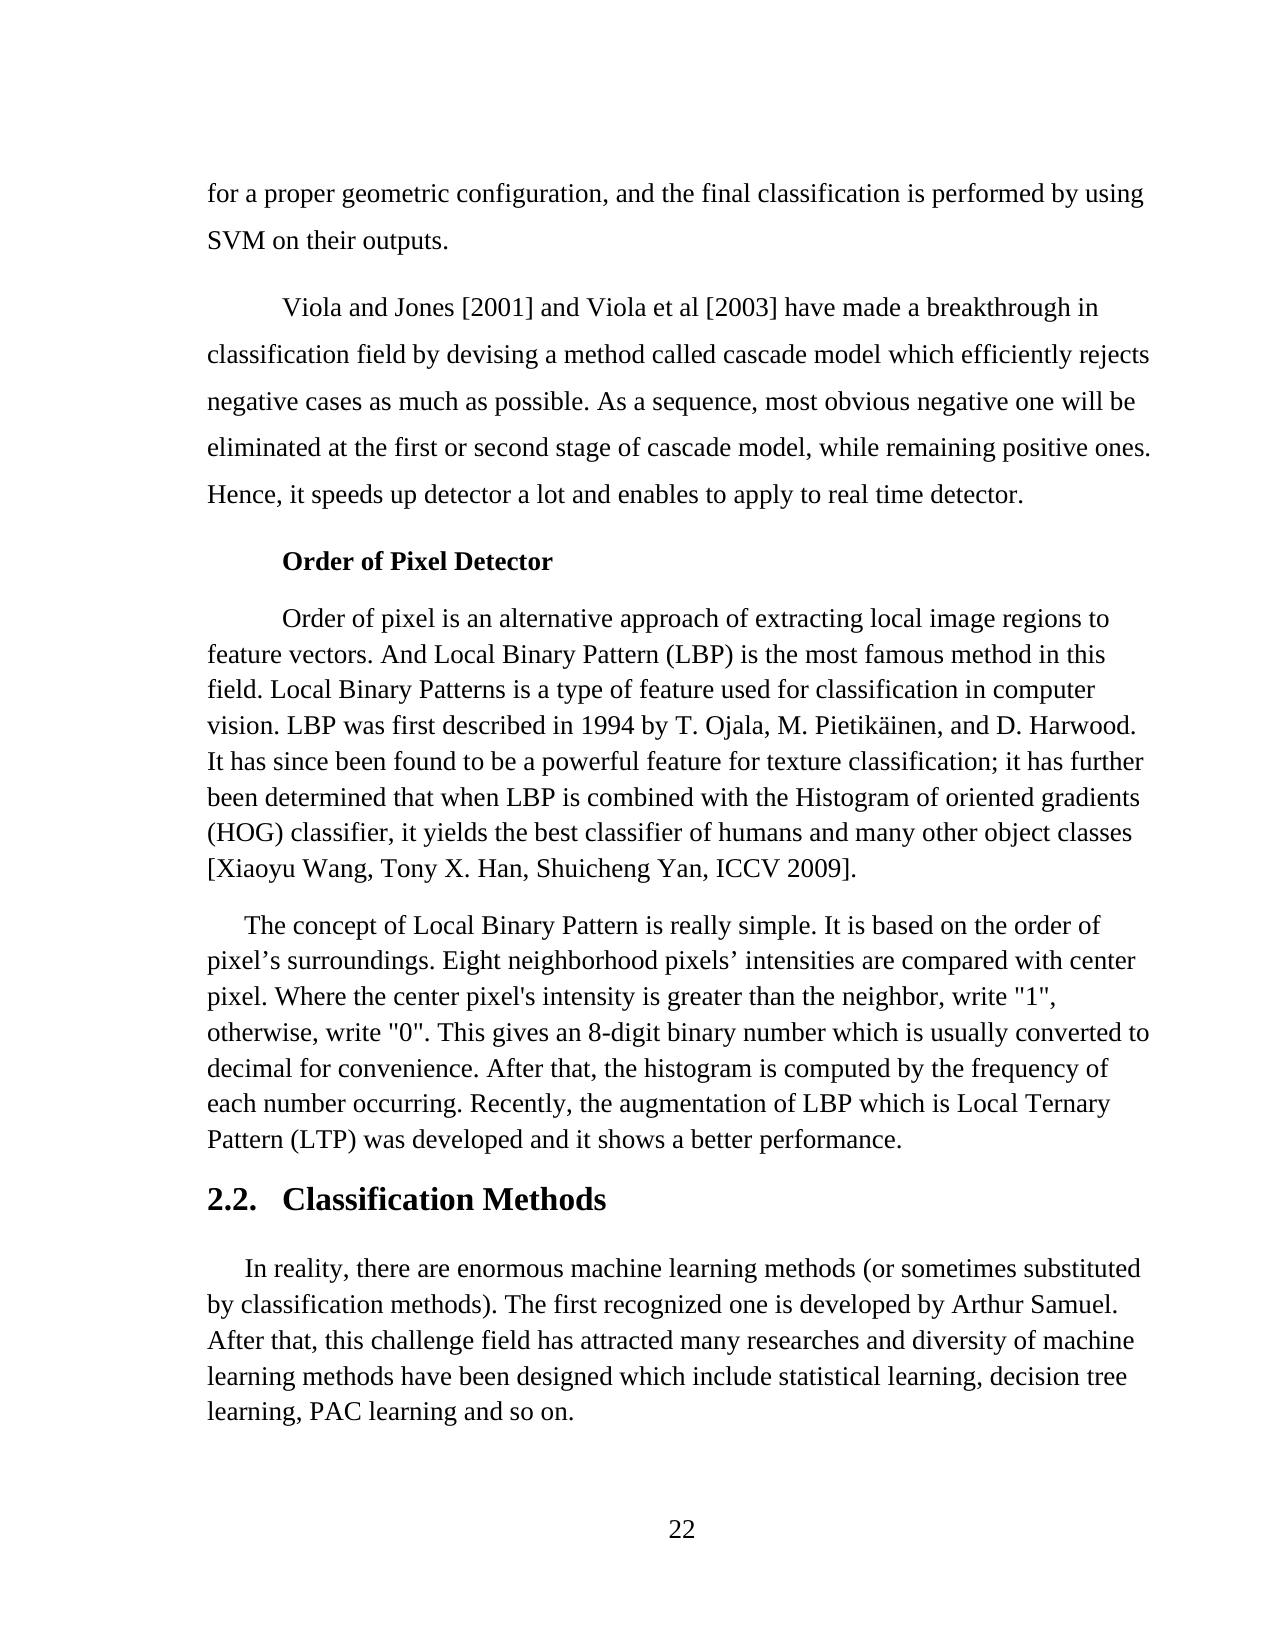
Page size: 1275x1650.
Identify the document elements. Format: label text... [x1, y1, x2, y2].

text The concept of Local Binary Pattern is really simple. It is based on the order of pixel’s surroundings. Eight neighborhood pixels’ intensities are compared with center pixel. Where the center pixel's intensity is greater than the neighbor, write "1", otherwise, write "0". This gives an 8-digit binary number which is usually converted to decimal for convenience. After that, the histogram is computed by the frequency of each number occurring. Recently, the augmentation of LBP which is Local Ternary Pattern (LTP) was developed and it shows a better performance. [207, 909, 1157, 1154]
text Classification Methods [207, 1180, 1157, 1218]
text Viola and Jones [2001] and Viola et al [2003] have made a breakthrough in classification field by devising a method called cascade model which efficiently rejects negative cases as much as possible. As a sequence, most obvious negative one will be eliminated at the first or second stage of cascade model, while remaining positive ones. Hence, it speeds up detector a lot and enables to apply to real time detector. [207, 291, 1157, 509]
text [207, 177, 1157, 255]
text Order of pixel is an alternative approach of extracting local image regions to feature vectors. And Local Binary Pattern (LBP) is the most famous method in this field. Local Binary Patterns is a type of feature used for classification in computer vision. LBP was first described in 1994 by T. Ojala, M. Pietikäinen, and D. Harwood. It has since been found to be a powerful feature for texture classification; it has further been determined that when LBP is combined with the Histogram of oriented gradients (HOG) classifier, it yields the best classifier of humans and many other object classes [Xiaoyu Wang, Tony X. Han, Shuicheng Yan, ICCV 2009]. [207, 602, 1157, 883]
text In reality, there are enormous machine learning methods (or sometimes substituted by classification methods). The first recognized one is developed by Arthur Samuel. After that, this challenge field has attracted many researches and diversity of machine learning methods have been designed which include statistical learning, decision tree learning, PAC learning and so on. [207, 1252, 1157, 1427]
text Order of Pixel Detector [207, 546, 1157, 577]
